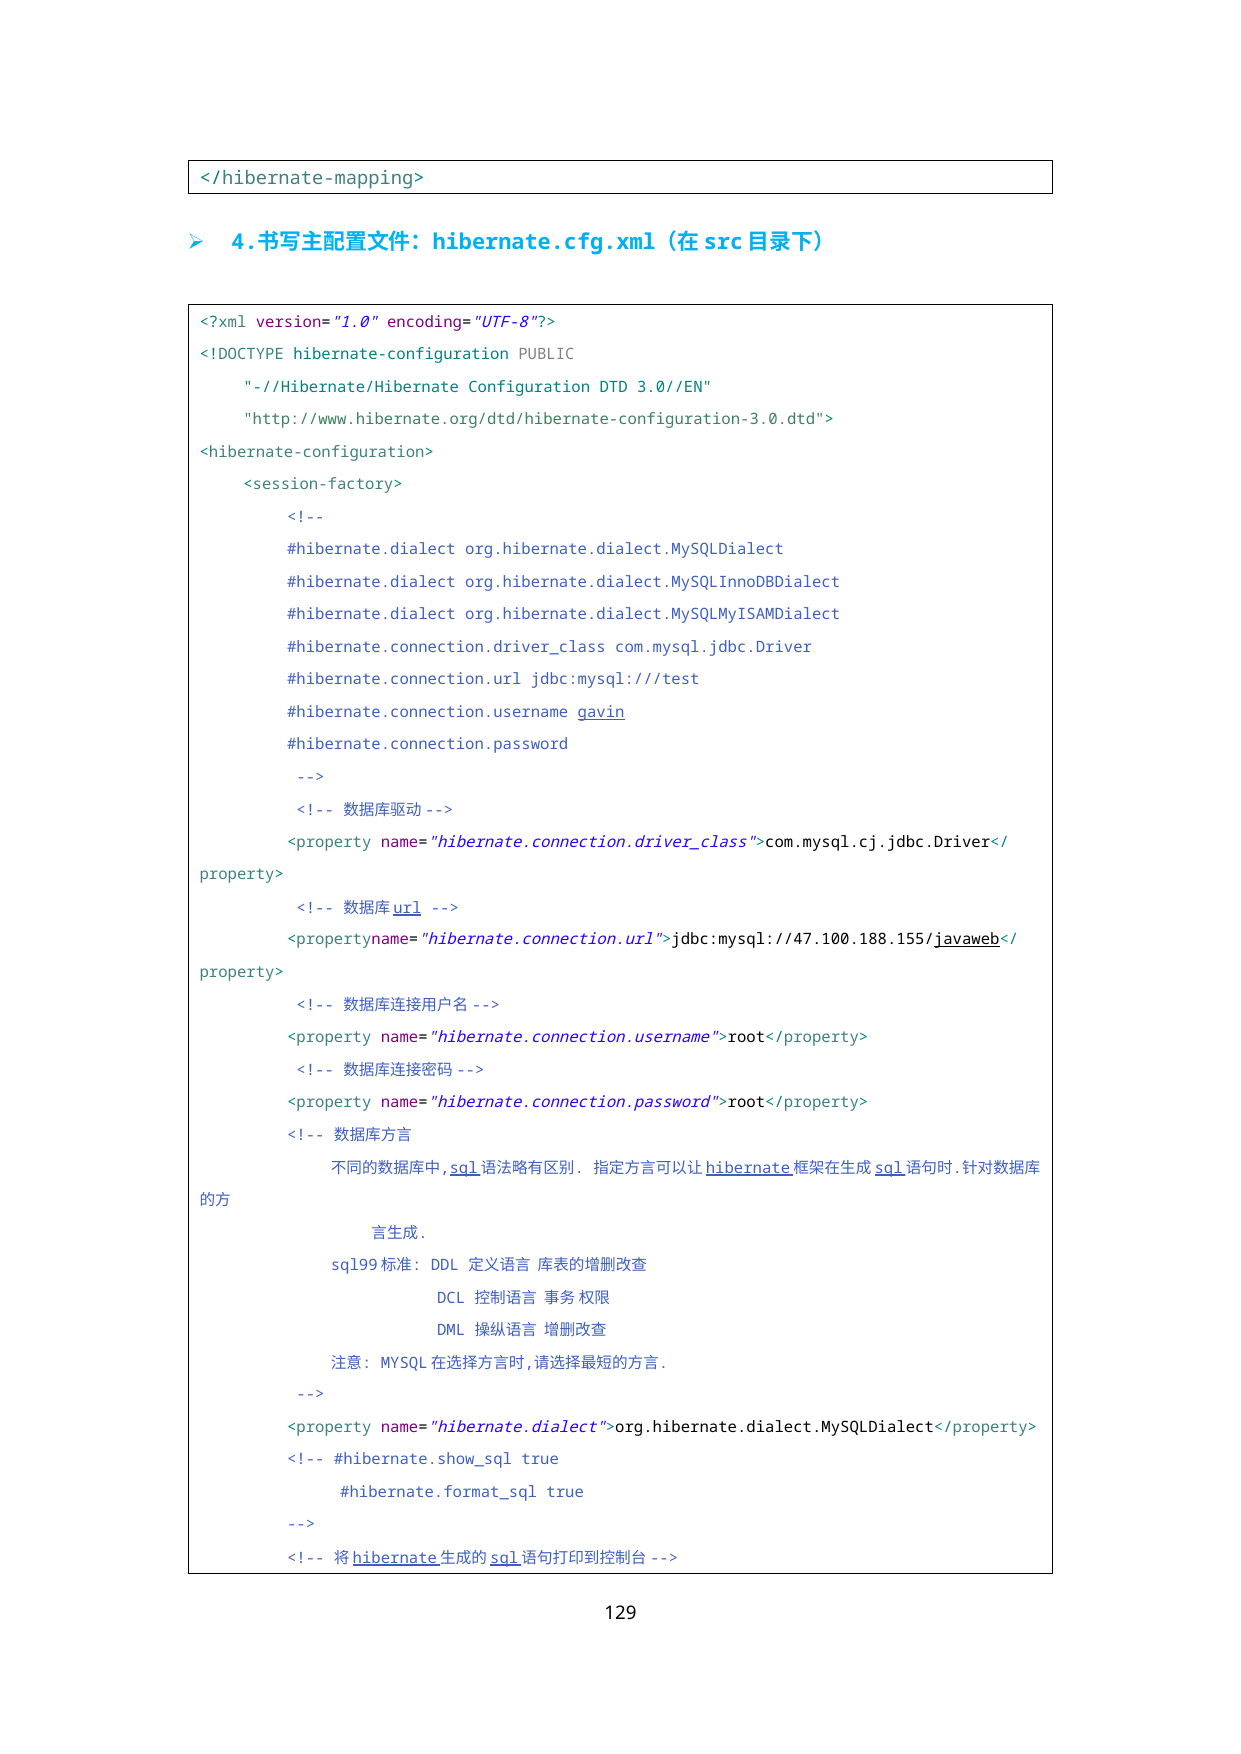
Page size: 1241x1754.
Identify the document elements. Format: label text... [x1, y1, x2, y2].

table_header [189, 161, 1052, 193]
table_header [189, 305, 1052, 1572]
subtitle 4.书写主配置文件：hibernate.cfg.xml（在src目录下） [187, 223, 1053, 256]
picture [189, 234, 202, 242]
